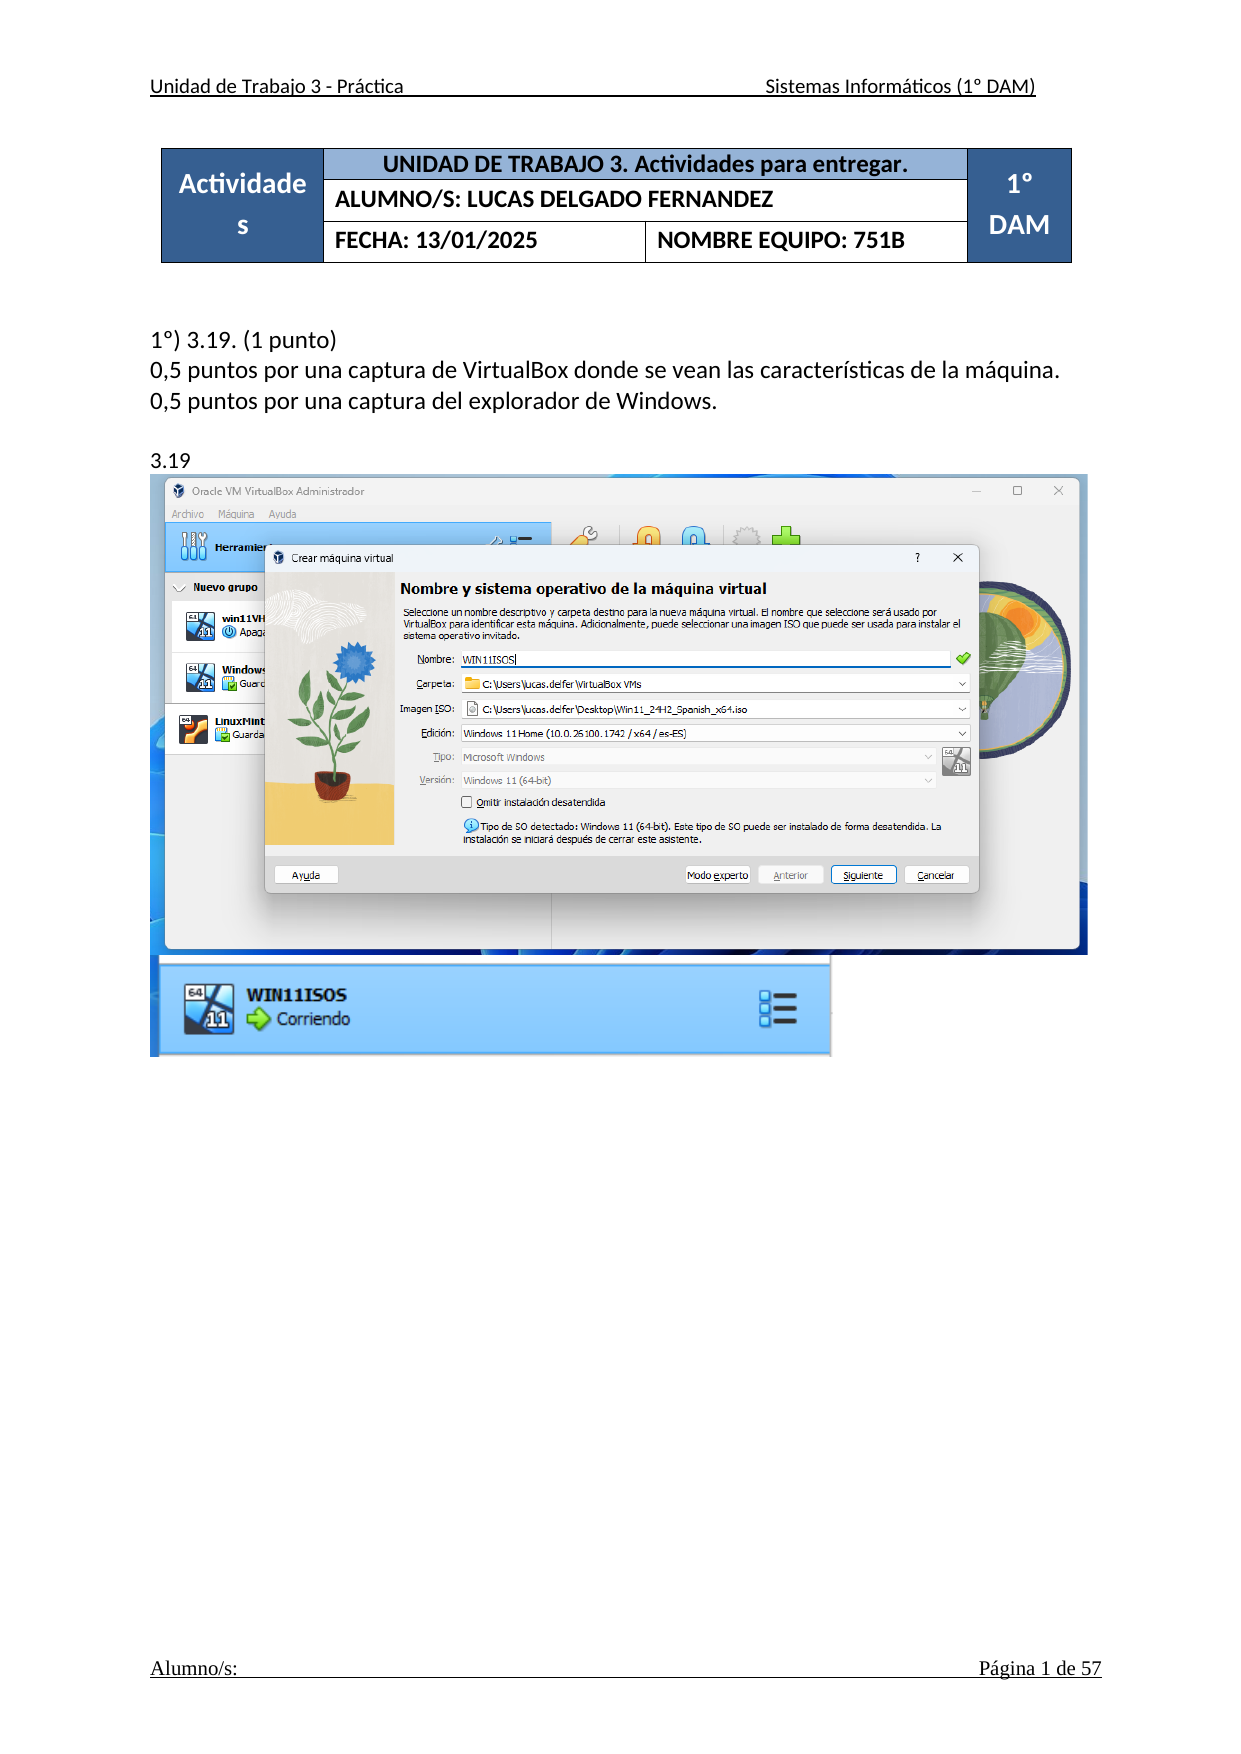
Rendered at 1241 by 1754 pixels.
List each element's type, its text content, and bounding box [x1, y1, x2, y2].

table_header 1º DAM [968, 149, 1071, 262]
text 0,5 puntos por una captura del explorador de Windows. [150, 385, 1087, 416]
text 1º) 3.19. (1 punto) [150, 324, 1087, 354]
table_header Actividades [162, 149, 323, 262]
picture [150, 474, 1088, 1057]
table_cell NOMBRE EQUIPO: 751B [646, 222, 967, 262]
text 3.19 [150, 446, 1087, 474]
table_cell FECHA: 13/01/2025 [324, 222, 645, 262]
table_header UNIDAD DE TRABAJO 3. Actividades para entregar. [324, 149, 967, 179]
text 0,5 puntos por una captura de VirtualBox donde se vean las características de la máquina. [150, 354, 1087, 385]
table_cell ALUMNO/S: LUCAS DELGADO FERNANDEZ [324, 180, 967, 221]
